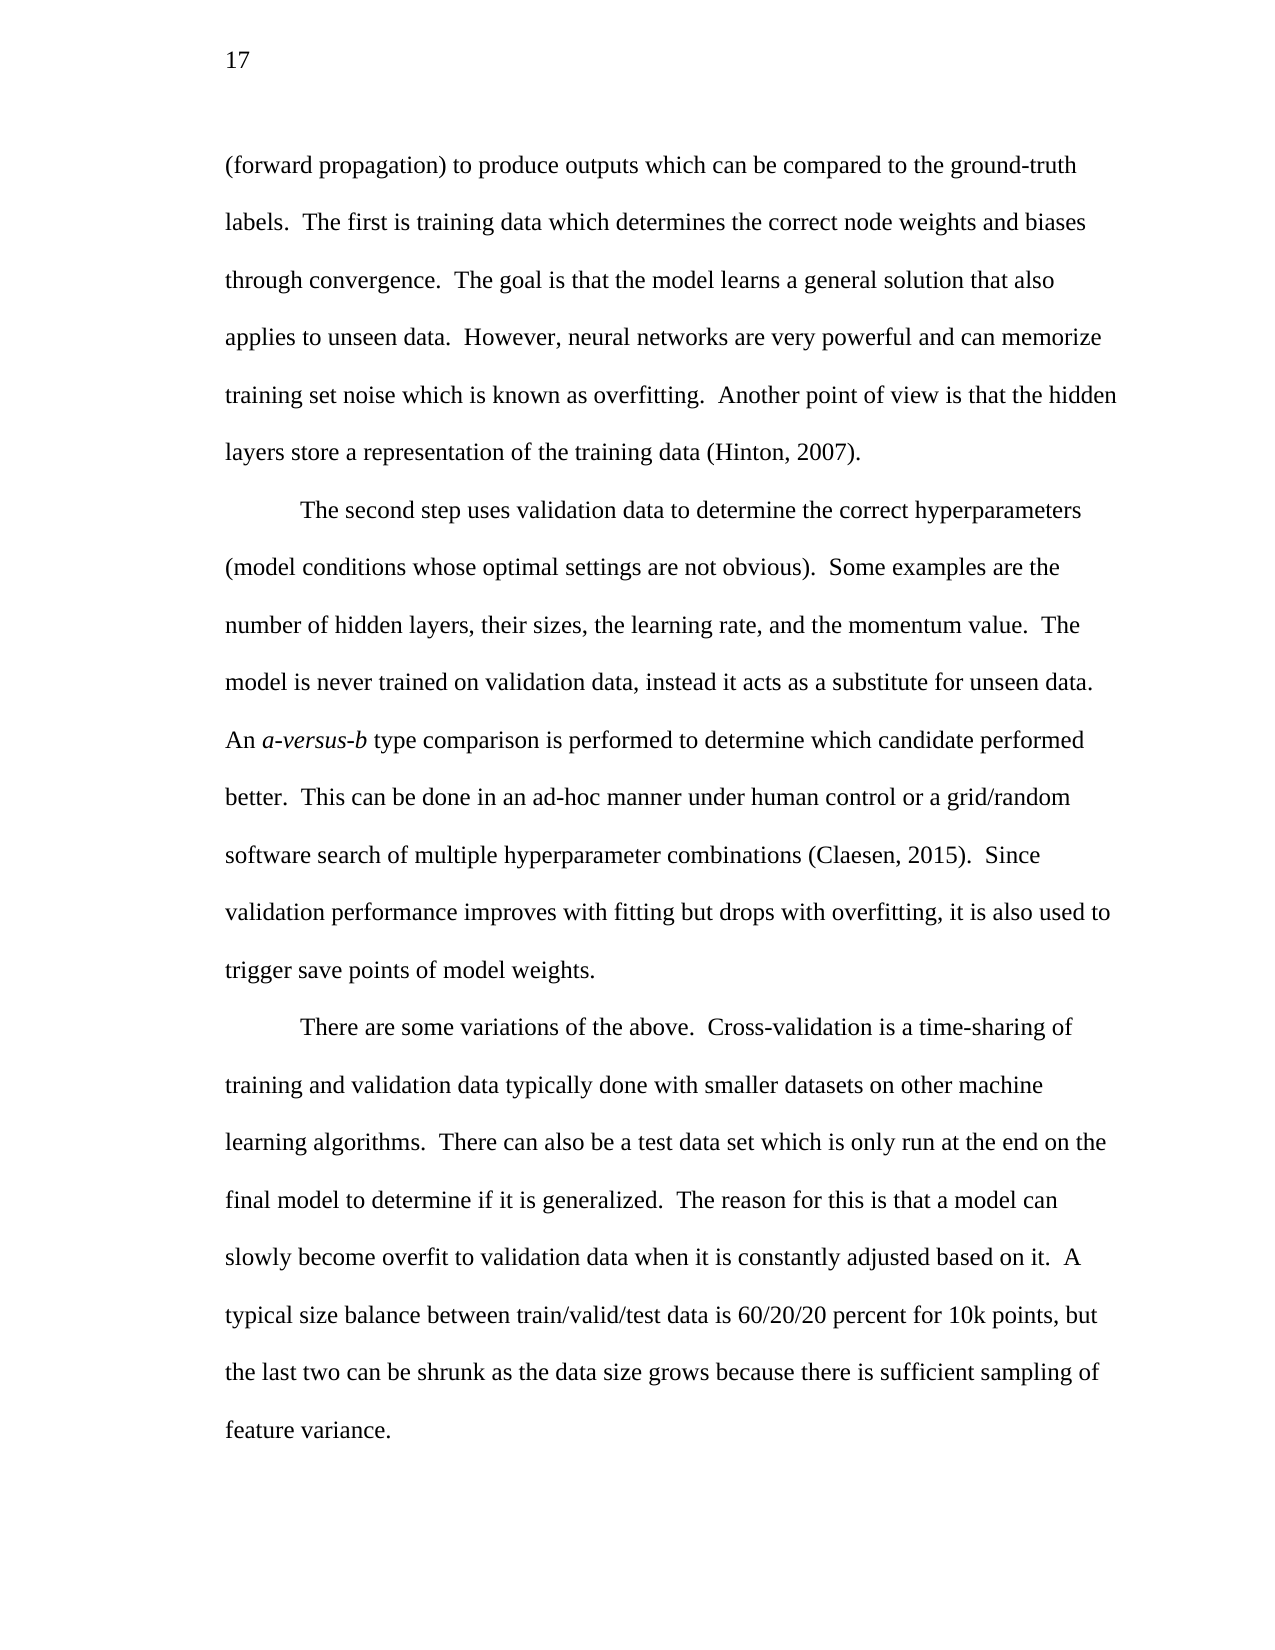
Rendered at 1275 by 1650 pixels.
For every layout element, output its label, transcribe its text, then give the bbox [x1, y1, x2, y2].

text There are some variations of the above. Cross-validation is a time-sharing of training and validation data typically done with smaller datasets on other machine learning algorithms. There can also be a test data set which is only run at the end on the final model to determine if it is generalized. The reason for this is that a model can slowly become overfit to validation data when it is constantly adjusted based on it. A typical size balance between train/valid/test data is 60/20/20 percent for 10k points, but the last two can be shrunk as the data size grows because there is sufficient sampling of feature variance. [225, 1012, 1125, 1444]
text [225, 150, 1125, 466]
text The second step uses validation data to determine the correct hyperparameters (model conditions whose optimal settings are not obvious). Some examples are the number of hidden layers, their sizes, the learning rate, and the momentum value. The model is never trained on validation data, instead it acts as a substitute for unseen data. An a-versus-b type comparison is performed to determine which candidate performed better. This can be done in an ad-hoc manner under human control or a grid/random software search of multiple hyperparameter combinations (Claesen, 2015). Since validation performance improves with fitting but drops with overfitting, it is also used to trigger save points of model weights. [225, 495, 1125, 984]
